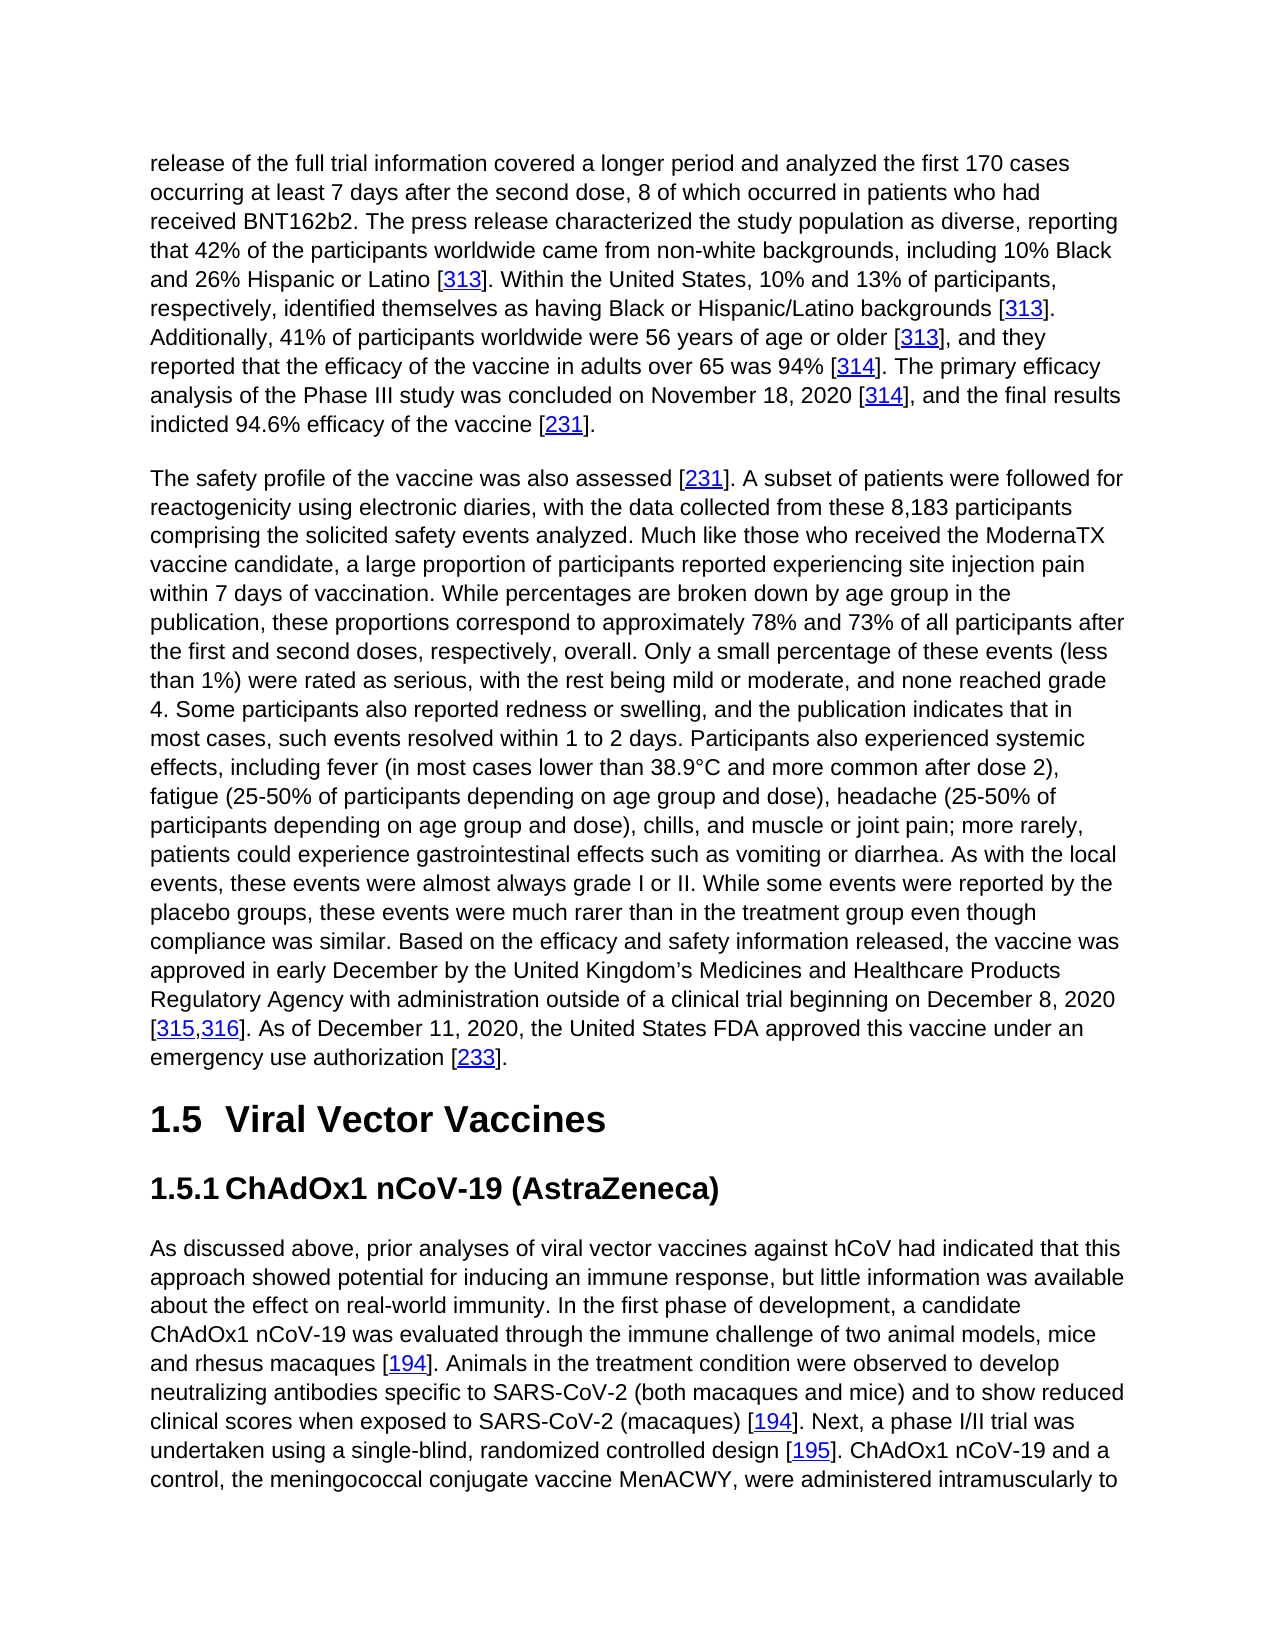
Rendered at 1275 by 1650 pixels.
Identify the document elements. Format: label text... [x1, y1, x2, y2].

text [150, 150, 1125, 437]
subtitle 1.5 Viral Vector Vaccines [150, 1098, 1125, 1141]
text The safety profile of the vaccine was also assessed [231]. A subset of patients were followed for reactogenicity using electronic diaries, with the data collected from these 8,183 participants comprising the solicited safety events analyzed. Much like those who received the ModernaTX vaccine candidate, a large proportion of participants reported experiencing site injection pain within 7 days of vaccination. While percentages are broken down by age group in the publication, these proportions correspond to approximately 78% and 73% of all participants after the first and second doses, respectively, overall. Only a small percentage of these events (less than 1%) were rated as serious, with the rest being mild or moderate, and none reached grade 4. Some participants also reported redness or swelling, and the publication indicates that in most cases, such events resolved within 1 to 2 days. Participants also experienced systemic effects, including fever (in most cases lower than 38.9°C and more common after dose 2), fatigue (25-50% of participants depending on age group and dose), headache (25-50% of participants depending on age group and dose), chills, and muscle or joint pain; more rarely, patients could experience gastrointestinal effects such as vomiting or diarrhea. As with the local events, these events were almost always grade I or II. While some events were reported by the placebo groups, these events were much rarer than in the treatment group even though compliance was similar. Based on the efficacy and safety information released, the vaccine was approved in early December by the United Kingdom’s Medicines and Healthcare Products Regulatory Agency with administration outside of a clinical trial beginning on December 8, 2020 [315,316]. As of December 11, 2020, the United States FDA approved this vaccine under an emergency use authorization [233]. [150, 464, 1125, 1070]
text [150, 1234, 1125, 1493]
subtitle 1.5.1 ChAdOx1 nCoV-19 (AstraZeneca) [150, 1170, 1125, 1206]
